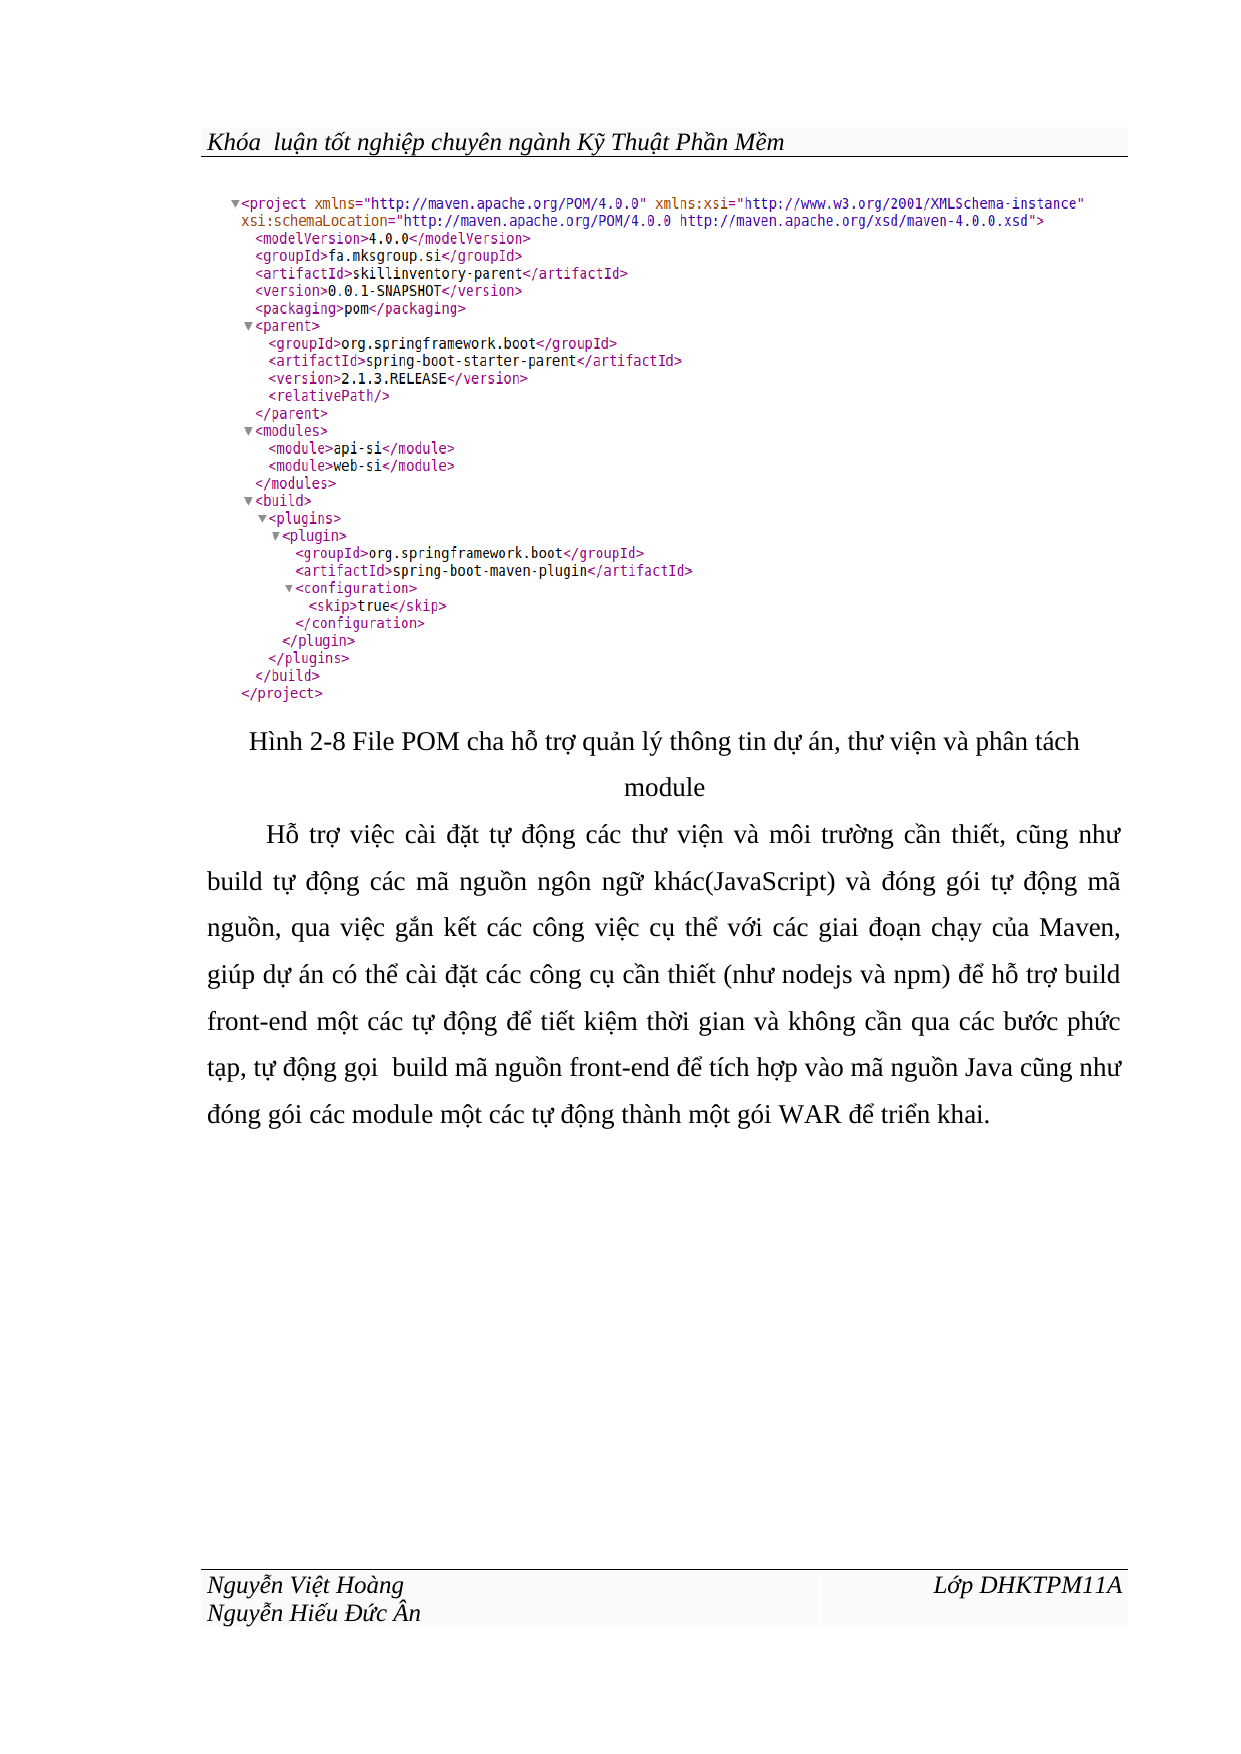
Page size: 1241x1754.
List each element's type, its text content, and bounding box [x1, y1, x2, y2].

text Hỗ trợ việc cài đặt tự động các thư viện và môi trường cần thiết, cũng như build tự động các mã nguồn ngôn ngữ khác(JavaScript) và đóng gói tự động mã nguồn, qua việc gắn kết các công việc cụ thể với các giai đoạn chạy của Maven, giúp dự án có thể cài đặt các công cụ cần thiết (như nodejs và npm) để hỗ trợ build front-end một các tự động để tiết kiệm thời gian và không cần qua các bước phức tạp, tự động gọi build mã nguồn front-end để tích hợp vào mã nguồn Java cũng như đóng gói các module một các tự động thành một gói WAR để triển khai. [207, 818, 1122, 1129]
text Hình 2-8 File POM cha hỗ trợ quản lý thông tin dự án, thư viện và phân tách module [207, 725, 1122, 802]
picture [225, 185, 1089, 711]
